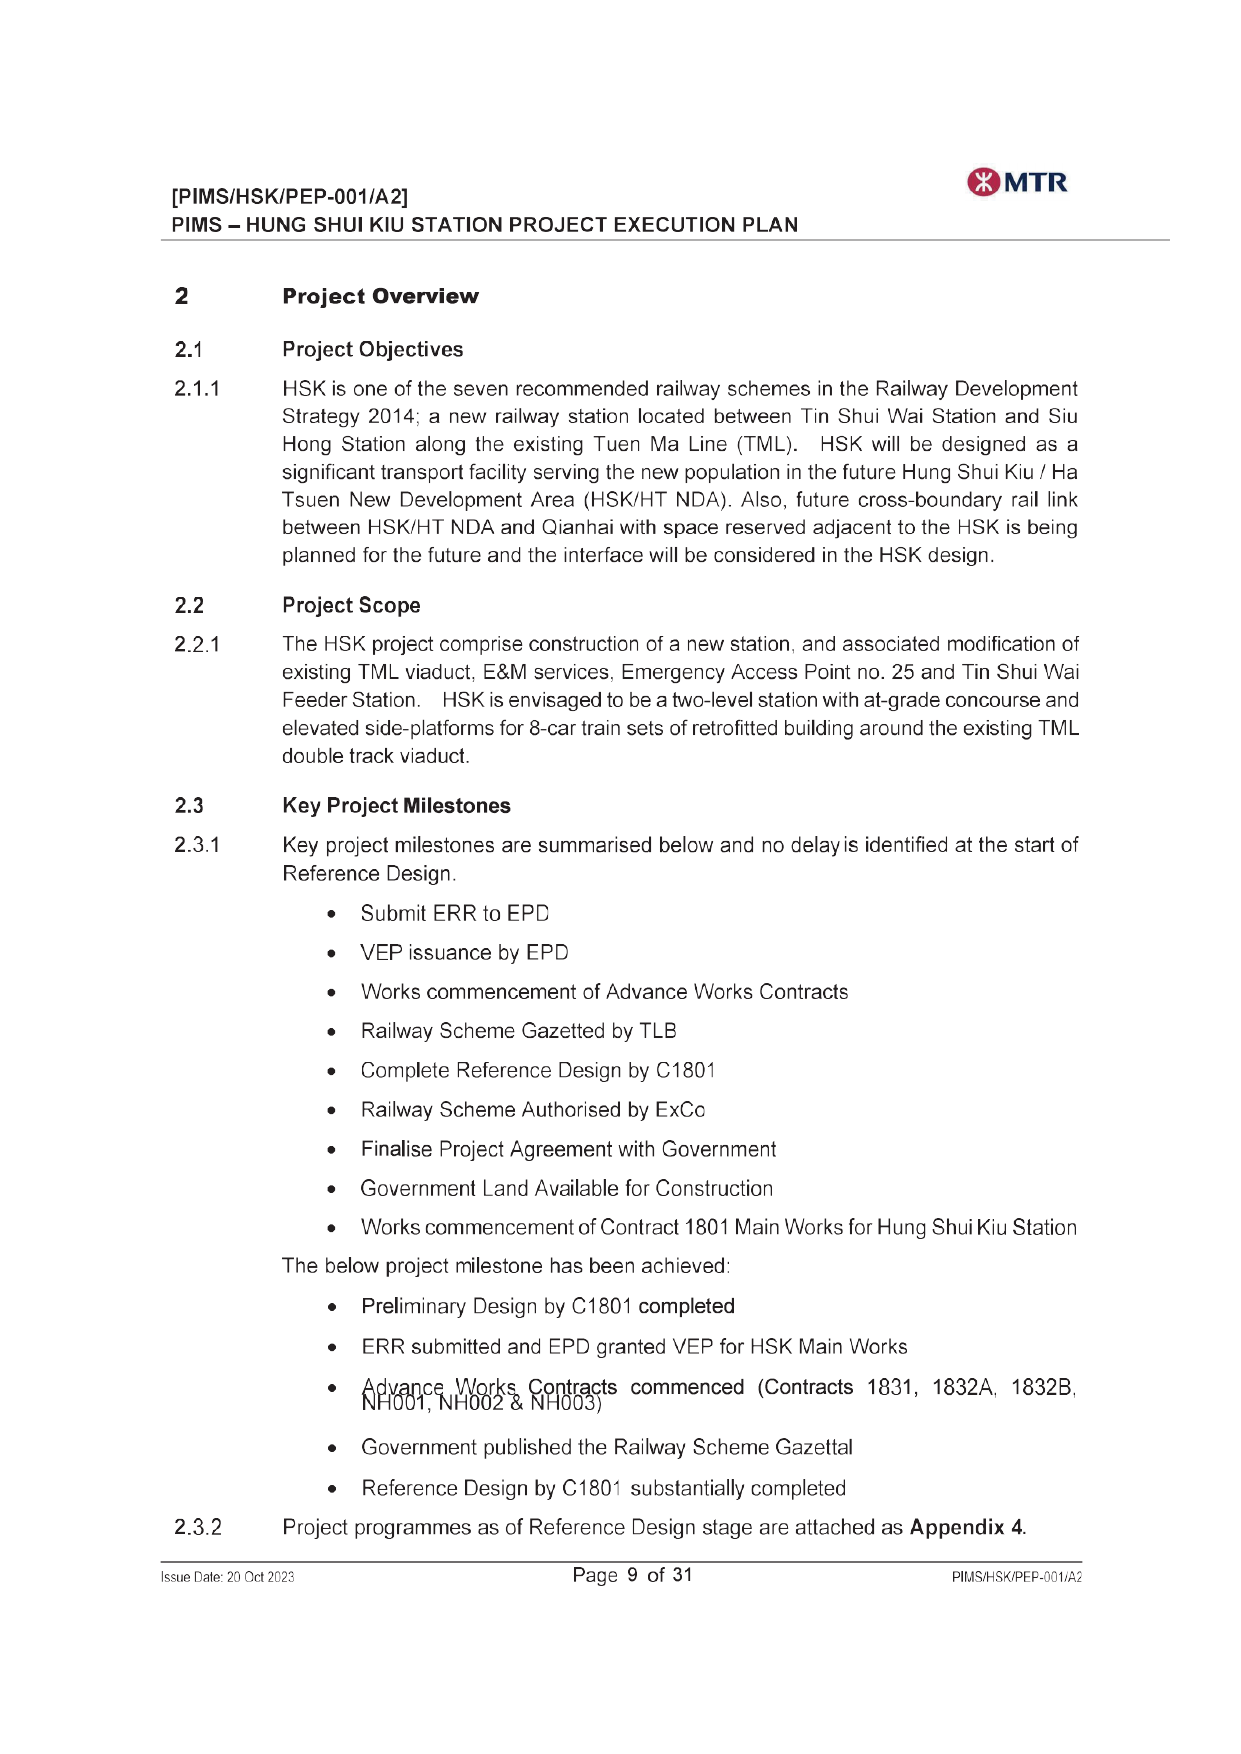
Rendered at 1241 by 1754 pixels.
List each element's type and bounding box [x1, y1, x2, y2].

picture [175, 287, 188, 304]
picture [188, 1518, 221, 1535]
picture [175, 597, 203, 613]
picture [574, 1567, 617, 1586]
picture [284, 1518, 1022, 1539]
picture [283, 341, 463, 361]
picture [284, 836, 840, 885]
picture [282, 1257, 471, 1277]
picture [944, 1378, 996, 1398]
picture [283, 288, 365, 308]
picture [361, 1378, 601, 1414]
picture [363, 1338, 907, 1358]
picture [866, 836, 1079, 852]
picture [472, 1257, 729, 1273]
picture [648, 1567, 665, 1582]
picture [409, 944, 568, 964]
picture [283, 797, 321, 817]
picture [390, 944, 402, 960]
picture [282, 636, 1080, 763]
picture [362, 904, 549, 921]
picture [362, 1101, 705, 1121]
picture [1013, 1218, 1076, 1235]
picture [188, 836, 208, 852]
picture [175, 341, 201, 357]
picture [978, 1219, 1006, 1235]
picture [362, 1438, 848, 1459]
picture [361, 1218, 967, 1239]
picture [361, 1179, 570, 1196]
picture [361, 983, 848, 999]
picture [362, 1062, 713, 1082]
picture [363, 1479, 619, 1500]
picture [362, 1022, 676, 1042]
picture [283, 596, 420, 617]
picture [953, 1571, 1082, 1582]
picture [360, 944, 388, 960]
picture [395, 1297, 629, 1318]
picture [402, 1140, 776, 1161]
picture [282, 380, 1078, 566]
picture [175, 797, 203, 813]
picture [188, 636, 208, 652]
picture [879, 1378, 901, 1395]
picture [844, 836, 858, 852]
picture [1023, 1378, 1075, 1398]
picture [965, 163, 1071, 201]
picture [172, 188, 797, 232]
picture [328, 797, 398, 817]
picture [571, 1179, 772, 1196]
picture [631, 1479, 845, 1500]
picture [161, 1571, 294, 1582]
